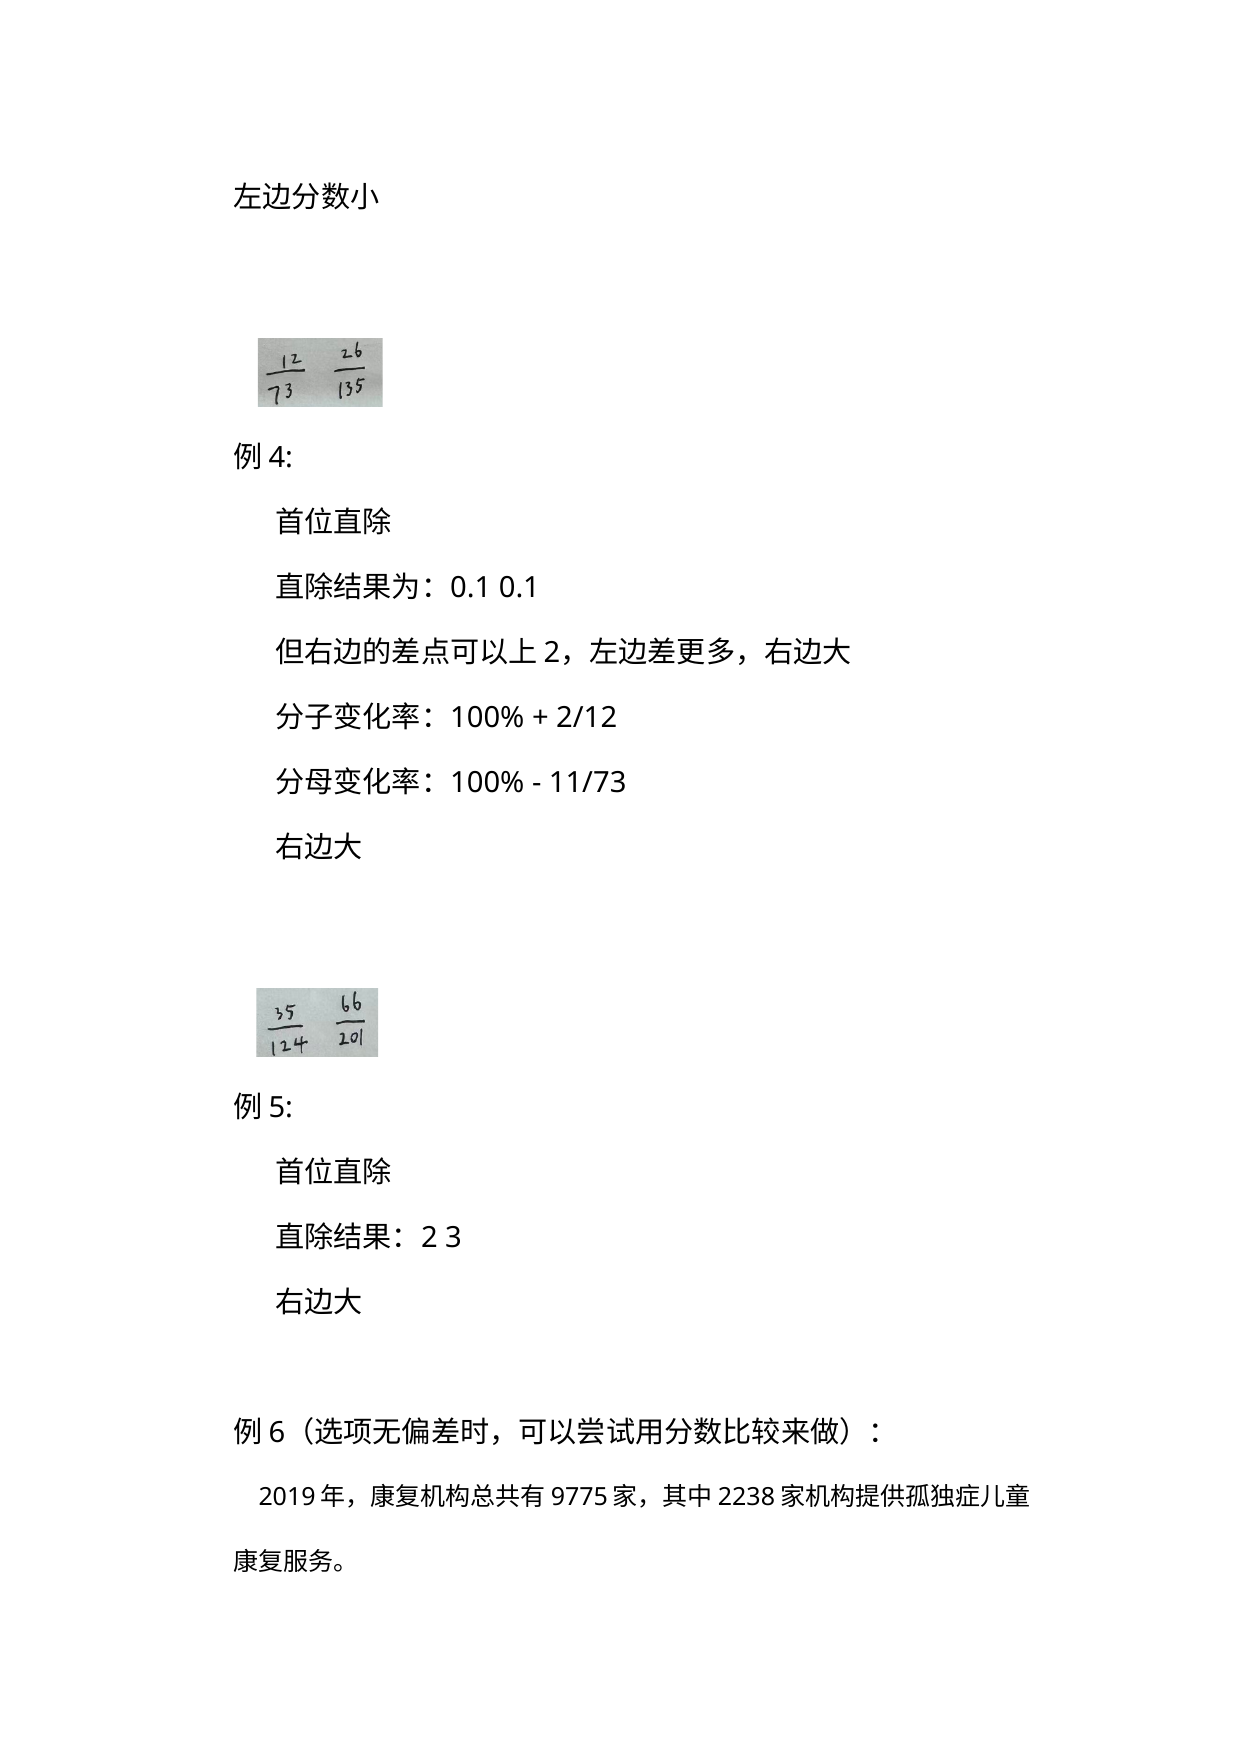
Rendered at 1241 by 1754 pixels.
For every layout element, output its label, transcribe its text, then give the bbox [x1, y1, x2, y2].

list 例6（选项无偏差时，可以尝试用分数比较来做）： [233, 1397, 1053, 1462]
list 例5: [233, 942, 1053, 1137]
list 分母变化率：100% - 11/73 [233, 747, 1053, 812]
picture [257, 338, 383, 407]
list 但右边的差点可以上2，左边差更多，右边大 [233, 617, 1053, 682]
list 首位直除 [233, 487, 1053, 552]
list 直除结果为：0.1 0.1 [233, 552, 1053, 617]
list 首位直除 [233, 1137, 1053, 1202]
picture [256, 988, 379, 1057]
list 2019年，康复机构总共有9775家，其中2238家机构提供孤独症儿童康复服务。 [233, 1462, 1053, 1592]
list 左边分数小 [233, 162, 1053, 227]
list 右边大 [233, 1267, 1053, 1332]
list 例4: [233, 292, 1053, 487]
list 直除结果：2 3 [233, 1202, 1053, 1267]
list 分子变化率：100% + 2/12 [233, 682, 1053, 747]
list 右边大 [233, 812, 1053, 877]
